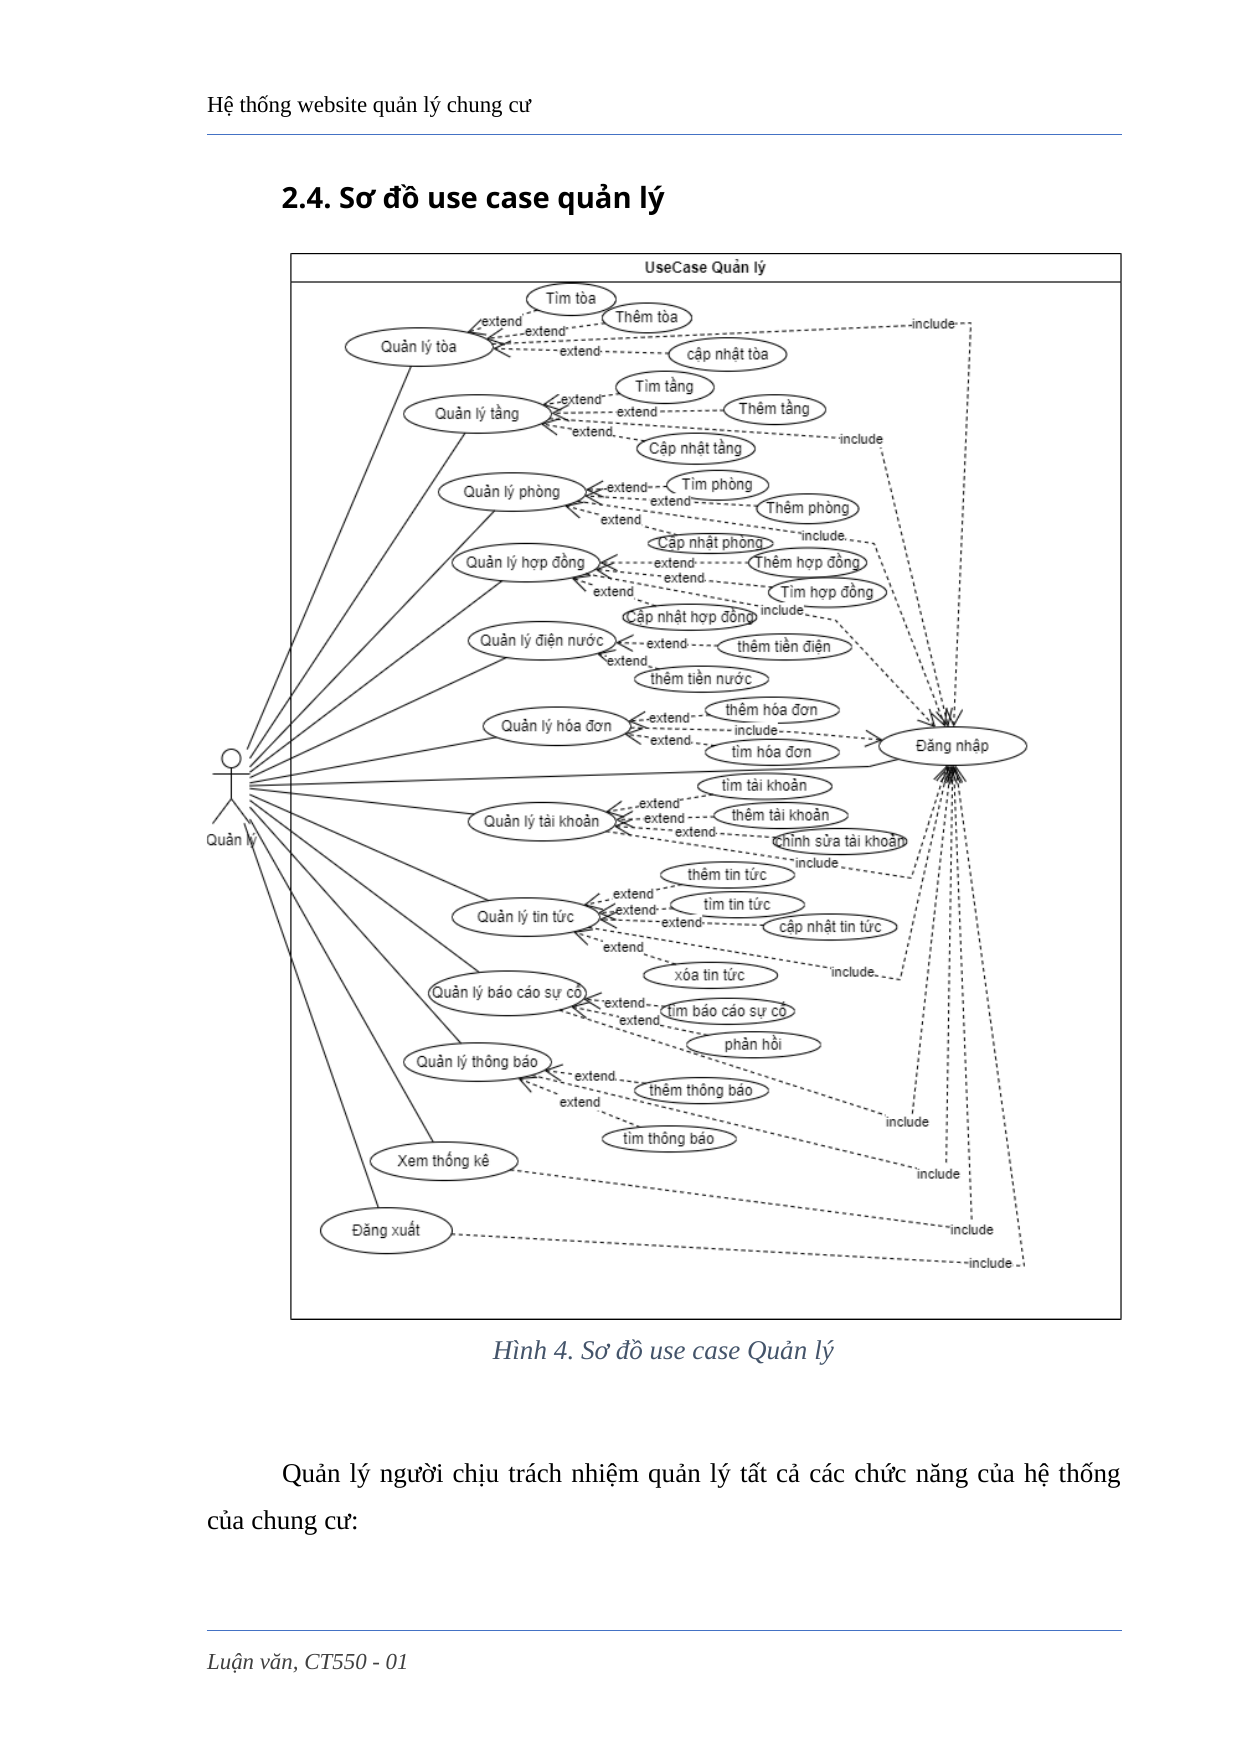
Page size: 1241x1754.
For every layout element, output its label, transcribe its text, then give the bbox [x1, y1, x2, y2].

text Quản lý người chịu trách nhiệm quản lý tất cả các chức năng của hệ thống của chung cư: [207, 1457, 1122, 1535]
subtitle 2.4. Sơ đồ use case quản lý [281, 177, 1122, 217]
picture [206, 253, 1123, 1320]
text Hình 4. Sơ đồ use case Quản lý [207, 1334, 1122, 1365]
